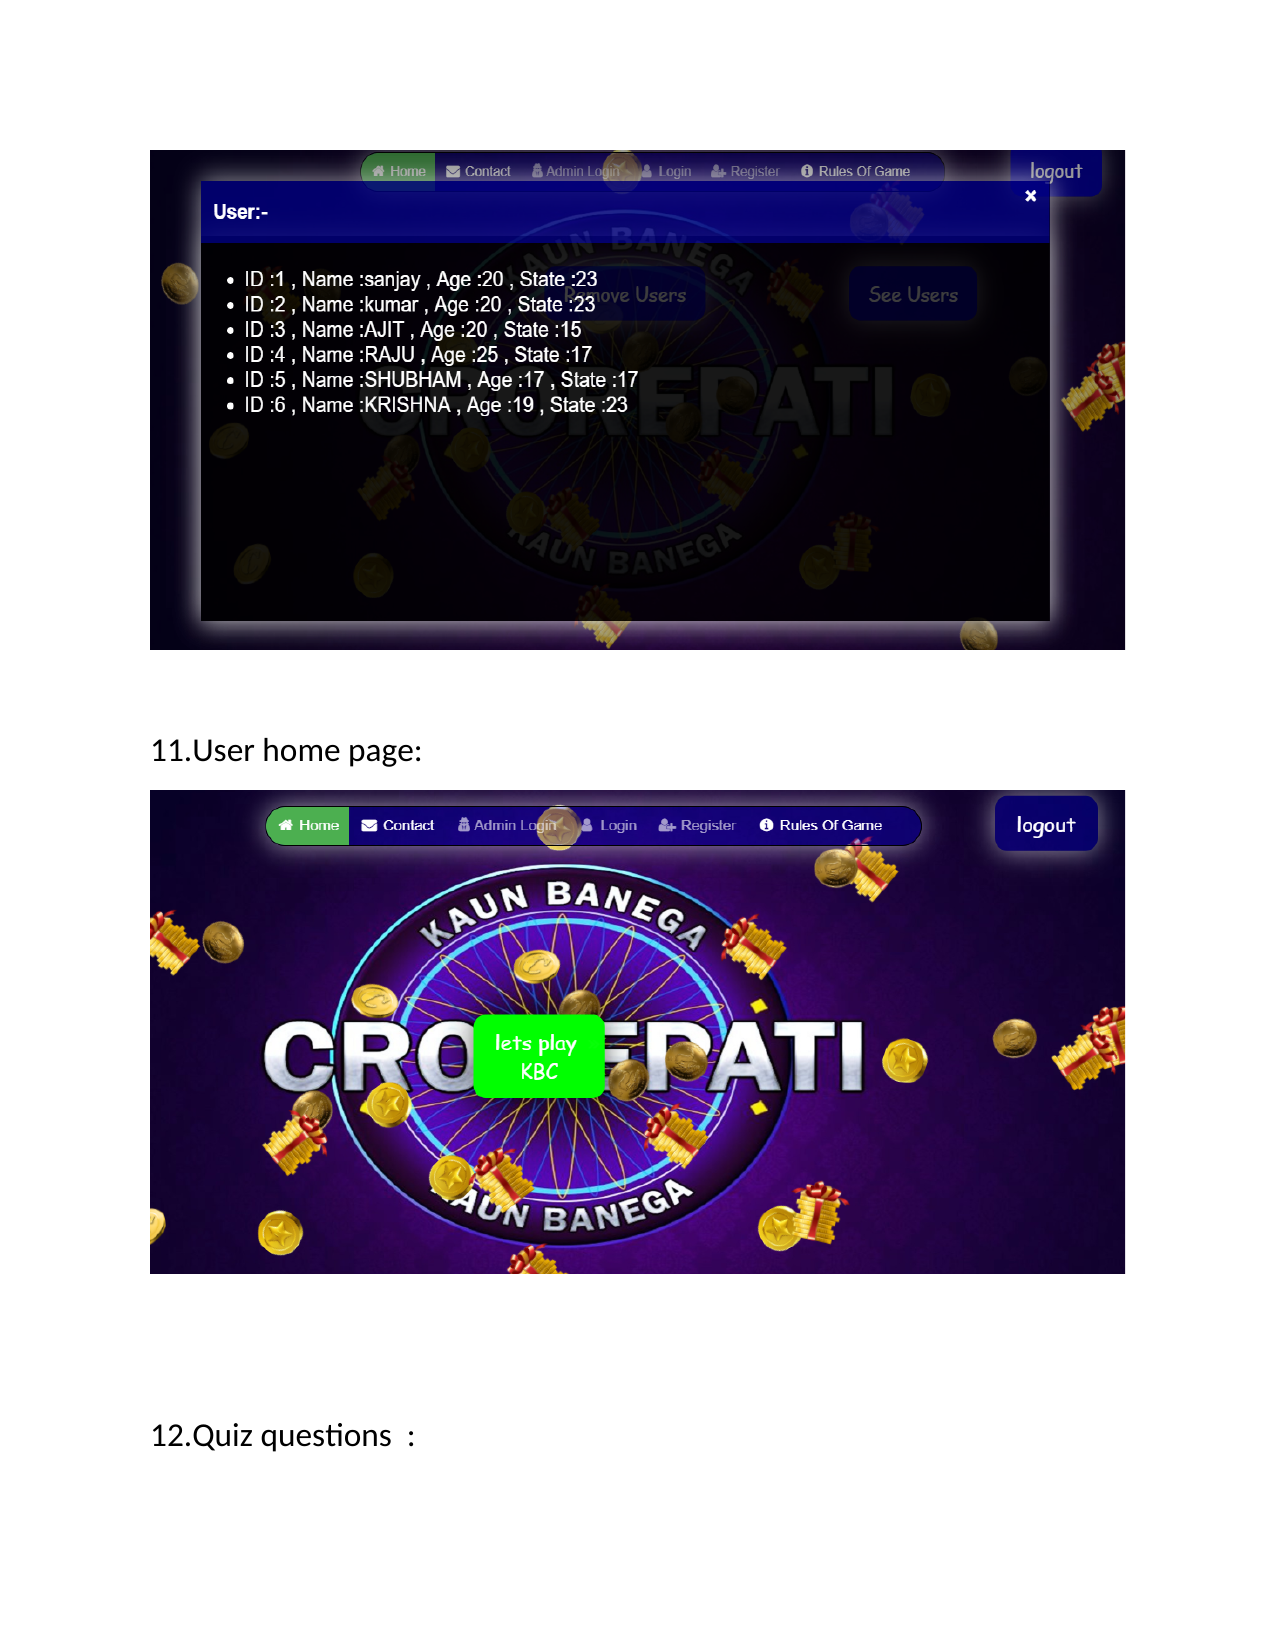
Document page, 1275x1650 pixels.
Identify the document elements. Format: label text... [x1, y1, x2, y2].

text 12.Quiz questions : [150, 1414, 1125, 1455]
picture [150, 790, 1125, 1274]
picture [150, 150, 1125, 650]
text 11.User home page: [150, 729, 1125, 770]
